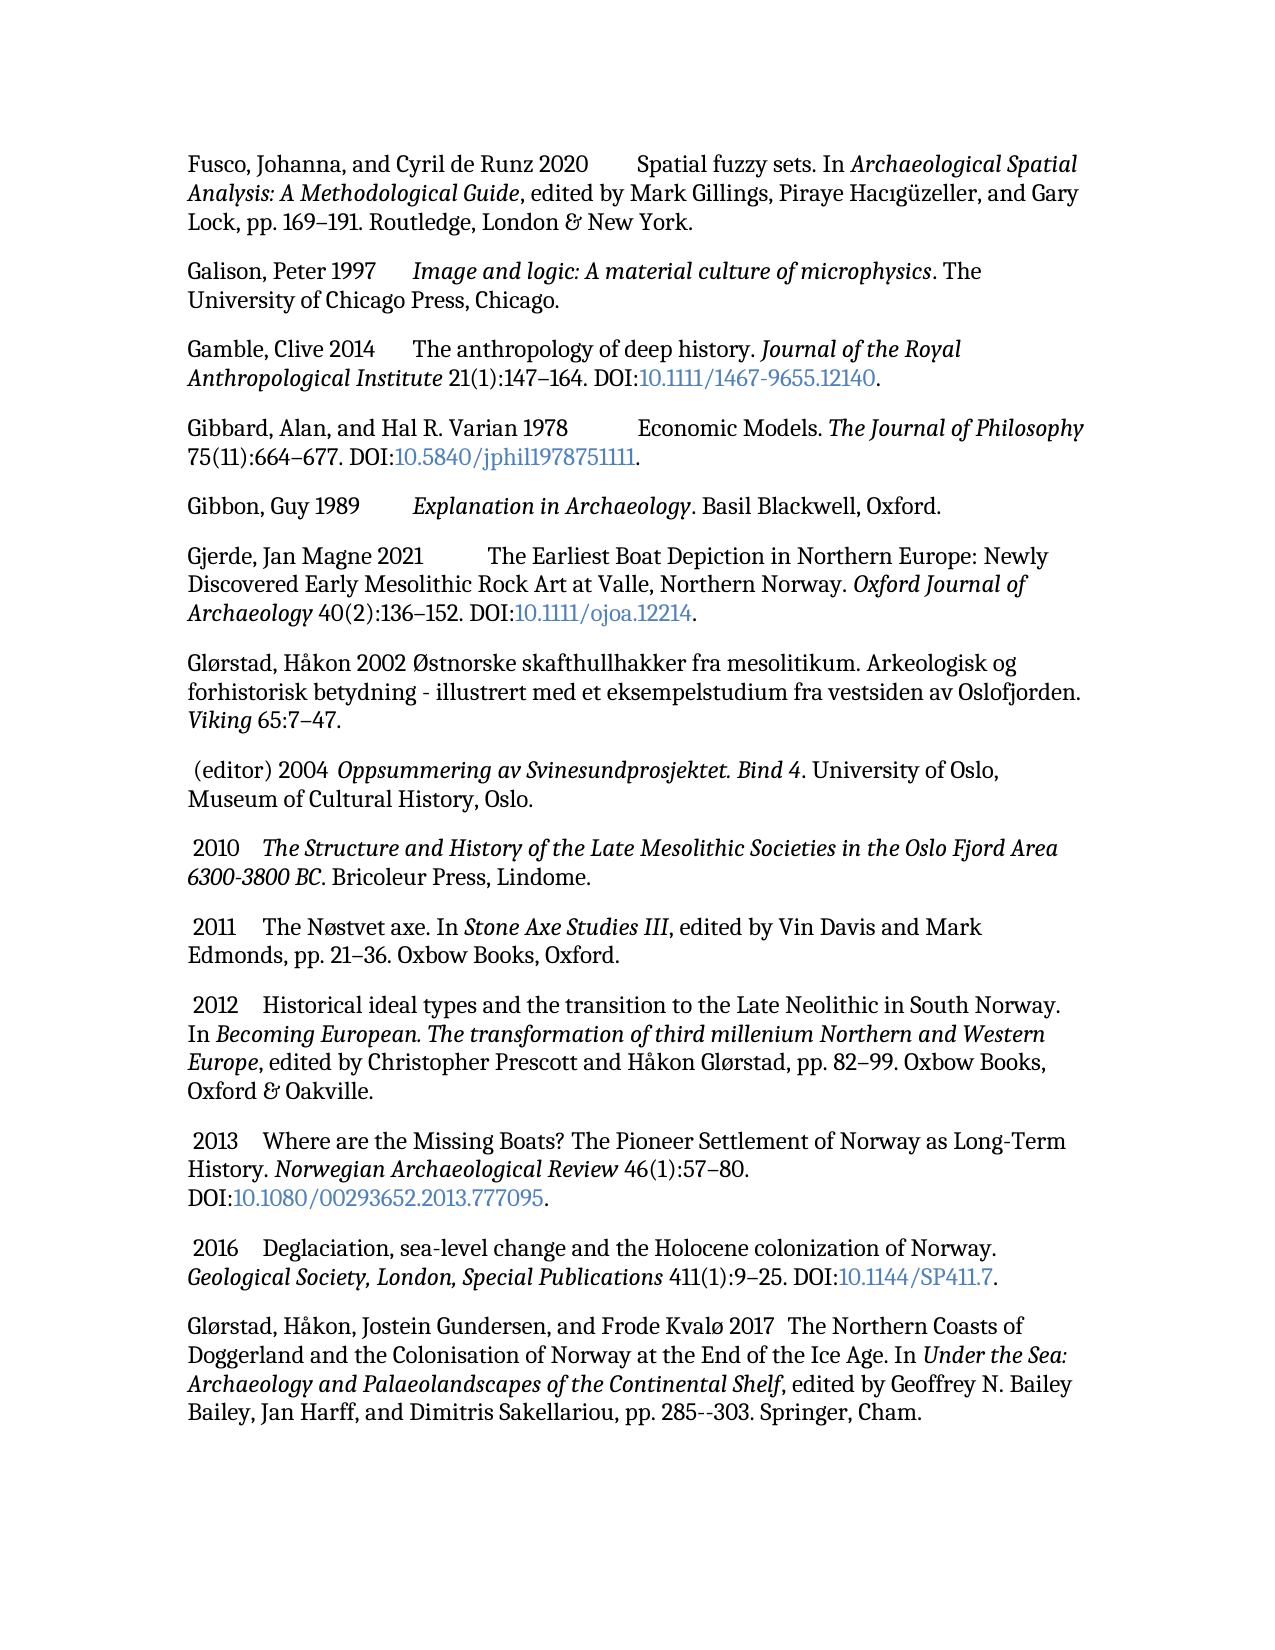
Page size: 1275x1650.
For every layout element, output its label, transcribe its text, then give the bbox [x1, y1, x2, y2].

text 2013 Where are the Missing Boats? The Pioneer Settlement of Norway as Long-Term History. Norwegian Archaeological Review 46(1):57–80. DOI:10.1080/00293652.2013.777095. [187, 1127, 1087, 1213]
text Glørstad, Håkon, Jostein Gundersen, and Frode Kvalø 2017 The Northern Coasts of Doggerland and the Colonisation of Norway at the End of the Ice Age. In Under the Sea: Archaeology and Palaeolandscapes of the Continental Shelf, edited by Geoffrey N. Bailey Bailey, Jan Harff, and Dimitris Sakellariou, pp. 285--303. Springer, Cham. [187, 1312, 1087, 1427]
text Fusco, Johanna, and Cyril de Runz 2020 Spatial fuzzy sets. In Archaeological Spatial Analysis: A Methodological Guide, edited by Mark Gillings, Piraye Hacıgüzeller, and Gary Lock, pp. 169–191. Routledge, London & New York. [187, 150, 1087, 236]
text Gjerde, Jan Magne 2021 The Earliest Boat Depiction in Northern Europe: Newly Discovered Early Mesolithic Rock Art at Valle, Northern Norway. Oxford Journal of Archaeology 40(2):136–152. DOI:10.1111/ojoa.12214. [187, 542, 1087, 628]
text 2016 Deglaciation, sea-level change and the Holocene colonization of Norway. Geological Society, London, Special Publications 411(1):9–25. DOI:10.1144/SP411.7. [187, 1234, 1087, 1291]
text Gibbon, Guy 1989 Explanation in Archaeology. Basil Blackwell, Oxford. [187, 492, 1087, 521]
text 2010 The Structure and History of the Late Mesolithic Societies in the Oslo Fjord Area 6300-3800 BC. Bricoleur Press, Lindome. [187, 834, 1087, 892]
text Glørstad, Håkon 2002 Østnorske skafthullhakker fra mesolitikum. Arkeologisk og forhistorisk betydning - illustrert med et eksempelstudium fra vestsiden av Oslofjorden. Viking 65:7–47. [187, 649, 1087, 735]
text Gibbard, Alan, and Hal R. Varian 1978 Economic Models. The Journal of Philosophy 75(11):664–677. DOI:10.5840/jphil1978751111. [187, 414, 1087, 471]
text 2012 Historical ideal types and the transition to the Late Neolithic in South Norway. In Becoming European. The transformation of third millenium Northern and Western Europe, edited by Christopher Prescott and Håkon Glørstad, pp. 82–99. Oxbow Books, Oxford & Oakville. [187, 991, 1087, 1106]
text Galison, Peter 1997 Image and logic: A material culture of microphysics. The University of Chicago Press, Chicago. [187, 257, 1087, 314]
text 2011 The Nøstvet axe. In Stone Axe Studies III, edited by Vin Davis and Mark Edmonds, pp. 21–36. Oxbow Books, Oxford. [187, 912, 1087, 970]
text (editor) 2004 Oppsummering av Svinesundprosjektet. Bind 4. University of Oslo, Museum of Cultural History, Oslo. [187, 756, 1087, 813]
text Gamble, Clive 2014 The anthropology of deep history. Journal of the Royal Anthropological Institute 21(1):147–164. DOI:10.1111/1467-9655.12140. [187, 335, 1087, 393]
